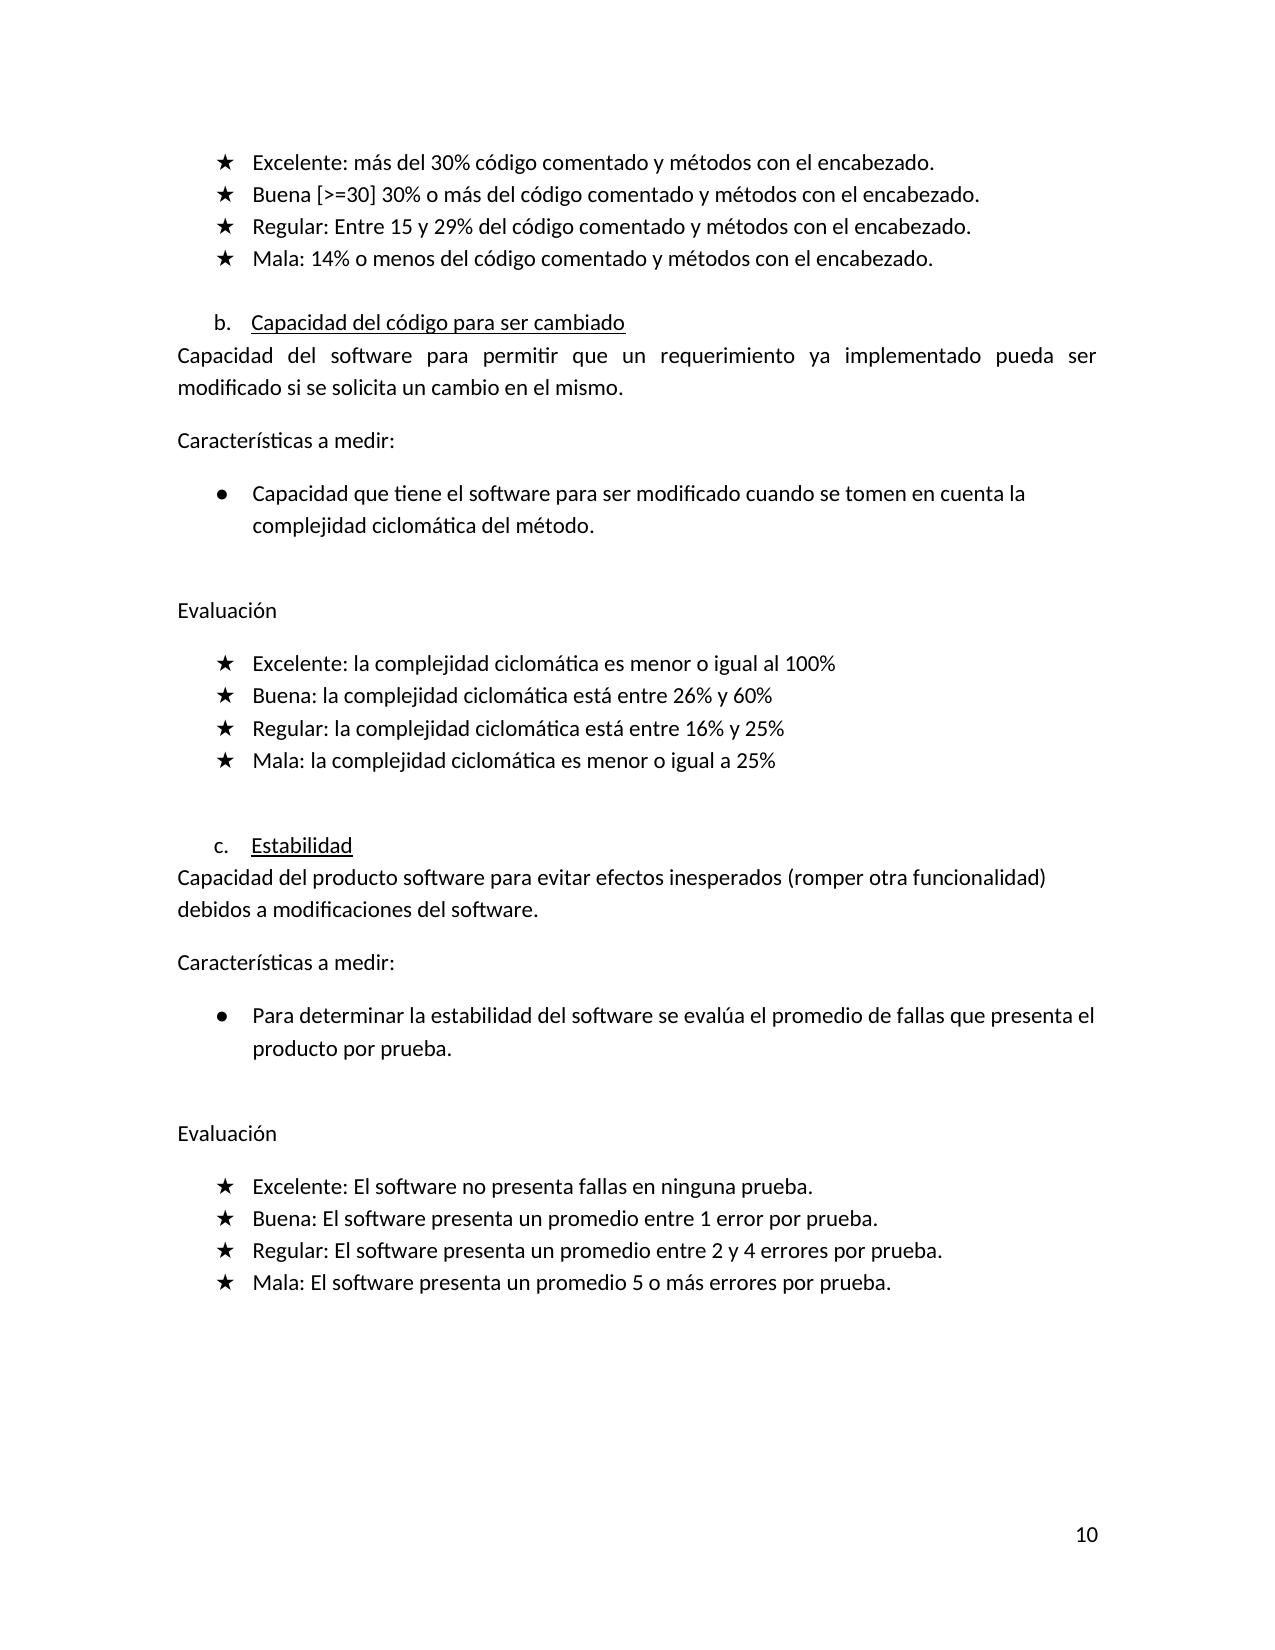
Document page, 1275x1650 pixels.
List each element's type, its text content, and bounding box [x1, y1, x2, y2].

list Excelente: la complejidad ciclomática es menor o igual al 100% [215, 649, 1098, 677]
text Evaluación [177, 1119, 1098, 1147]
list Mala: la complejidad ciclomática es menor o igual a 25% [215, 746, 1098, 774]
list Buena: la complejidad ciclomática está entre 26% y 60% [215, 682, 1098, 709]
list Mala: 14% o menos del código comentado y métodos con el encabezado. [215, 244, 1098, 272]
text Características a medir: [177, 948, 1098, 977]
list Capacidad del código para ser cambiado [213, 308, 1098, 337]
list Regular: Entre 15 y 29% del código comentado y métodos con el encabezado. [215, 212, 1098, 240]
list Regular: El software presenta un promedio entre 2 y 4 errores por prueba. [215, 1236, 1098, 1264]
list Para determinar la estabilidad del software se evalúa el promedio de fallas que presenta el producto por prueba. [215, 1002, 1098, 1062]
list Excelente: El software no presenta fallas en ninguna prueba. [215, 1172, 1098, 1200]
list Mala: El software presenta un promedio 5 o más errores por prueba. [215, 1268, 1098, 1297]
list Buena [>=30] 30% o más del código comentado y métodos con el encabezado. [215, 180, 1098, 208]
list Regular: la complejidad ciclomática está entre 16% y 25% [215, 714, 1098, 742]
text Evaluación [177, 596, 1098, 624]
list Excelente: más del 30% código comentado y métodos con el encabezado. [215, 148, 1098, 176]
text Capacidad del software para permitir que un requerimiento ya implementado pueda ser modificado si se solicita un cambio en el mismo. [177, 341, 1098, 401]
list Capacidad que tiene el software para ser modificado cuando se tomen en cuenta la complejidad ciclomática del método. [215, 479, 1098, 539]
list Estabilidad [213, 831, 1098, 859]
text Características a medir: [177, 426, 1098, 454]
list Buena: El software presenta un promedio entre 1 error por prueba. [215, 1204, 1098, 1232]
text Capacidad del producto software para evitar efectos inesperados (romper otra funcionalidad) debidos a modificaciones del software. [177, 863, 1098, 923]
